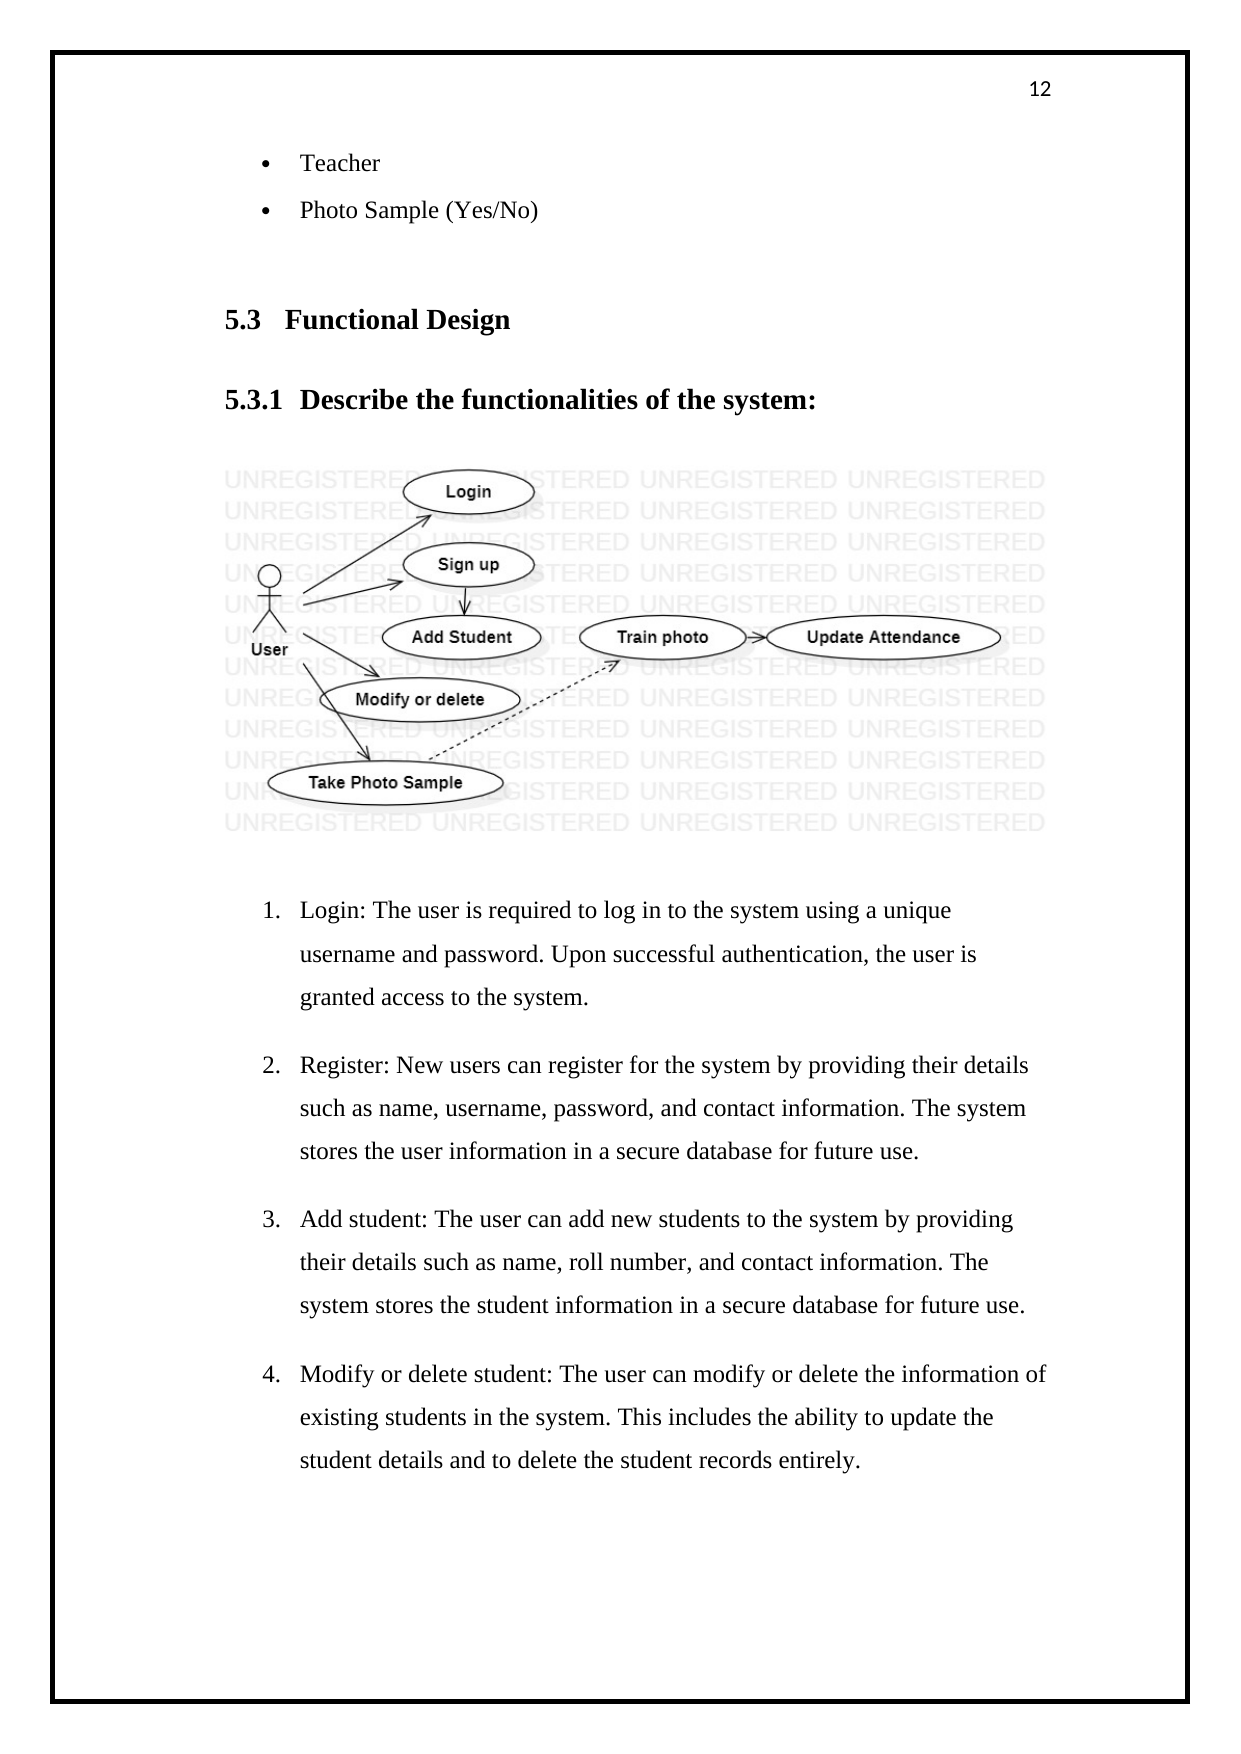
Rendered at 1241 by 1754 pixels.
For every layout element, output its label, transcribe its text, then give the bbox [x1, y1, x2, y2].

picture [224, 457, 1052, 857]
list Photo Sample (Yes/No) [262, 195, 1051, 224]
subtitle Modify or delete student: The user can modify or delete the information of existing students in the system. This includes the ability to update the student details and to delete the student records entirely. [262, 1359, 1051, 1474]
subtitle Functional Design [224, 302, 1051, 336]
subtitle Register: New users can register for the system by providing their details such as name, username, password, and contact information. The system stores the user information in a secure database for future use. [262, 1050, 1051, 1165]
subtitle Describe the functionalities of the system: [224, 382, 1051, 416]
list Teacher [262, 148, 1051, 176]
subtitle Add student: The user can add new students to the system by providing their details such as name, roll number, and contact information. The system stores the student information in a secure database for future use. [262, 1204, 1051, 1319]
subtitle Login: The user is required to log in to the system using a unique username and password. Upon successful authentication, the user is granted access to the system. [262, 896, 1051, 1011]
